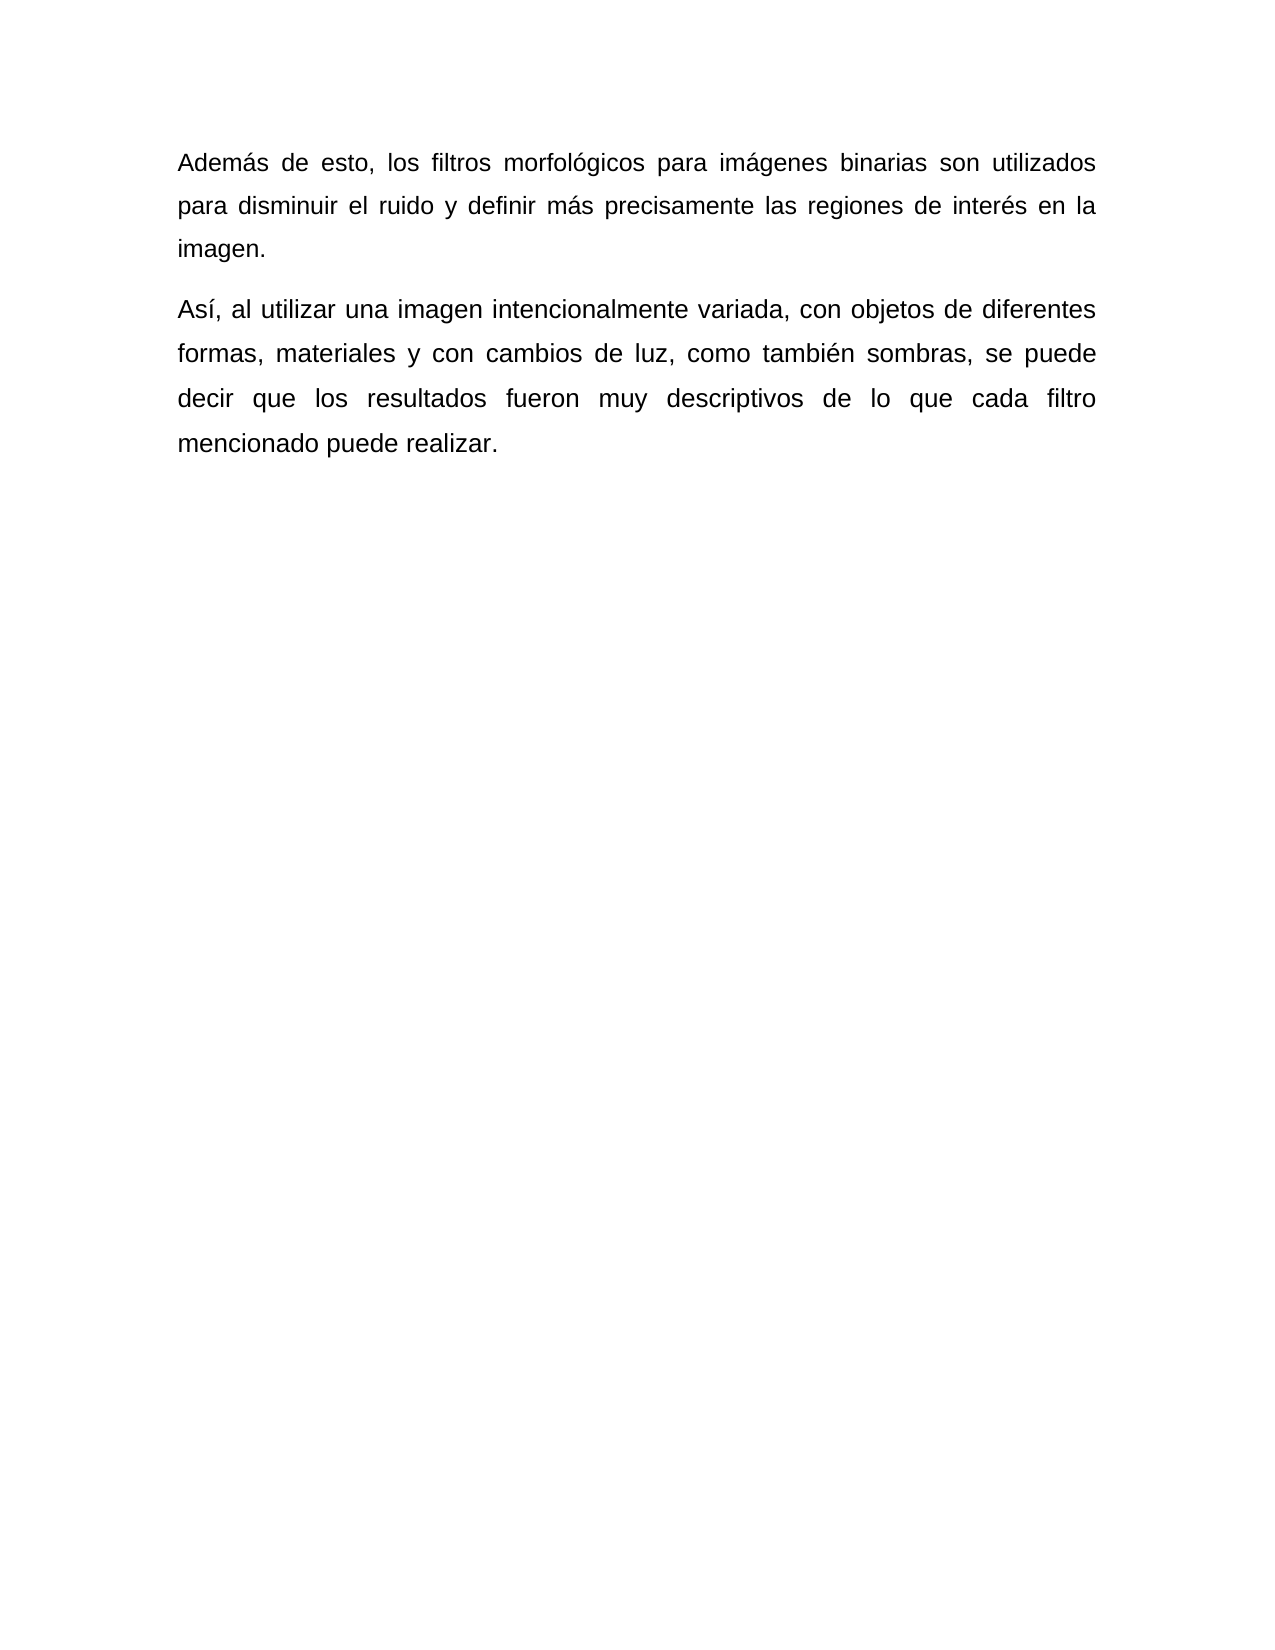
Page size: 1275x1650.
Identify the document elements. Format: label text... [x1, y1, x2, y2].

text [177, 148, 1098, 263]
text Así, al utilizar una imagen intencionalmente variada, con objetos de diferentes formas, materiales y con cambios de luz, como también sombras, se puede decir que los resultados fueron muy descriptivos de lo que cada filtro mencionado puede realizar. [177, 294, 1098, 458]
